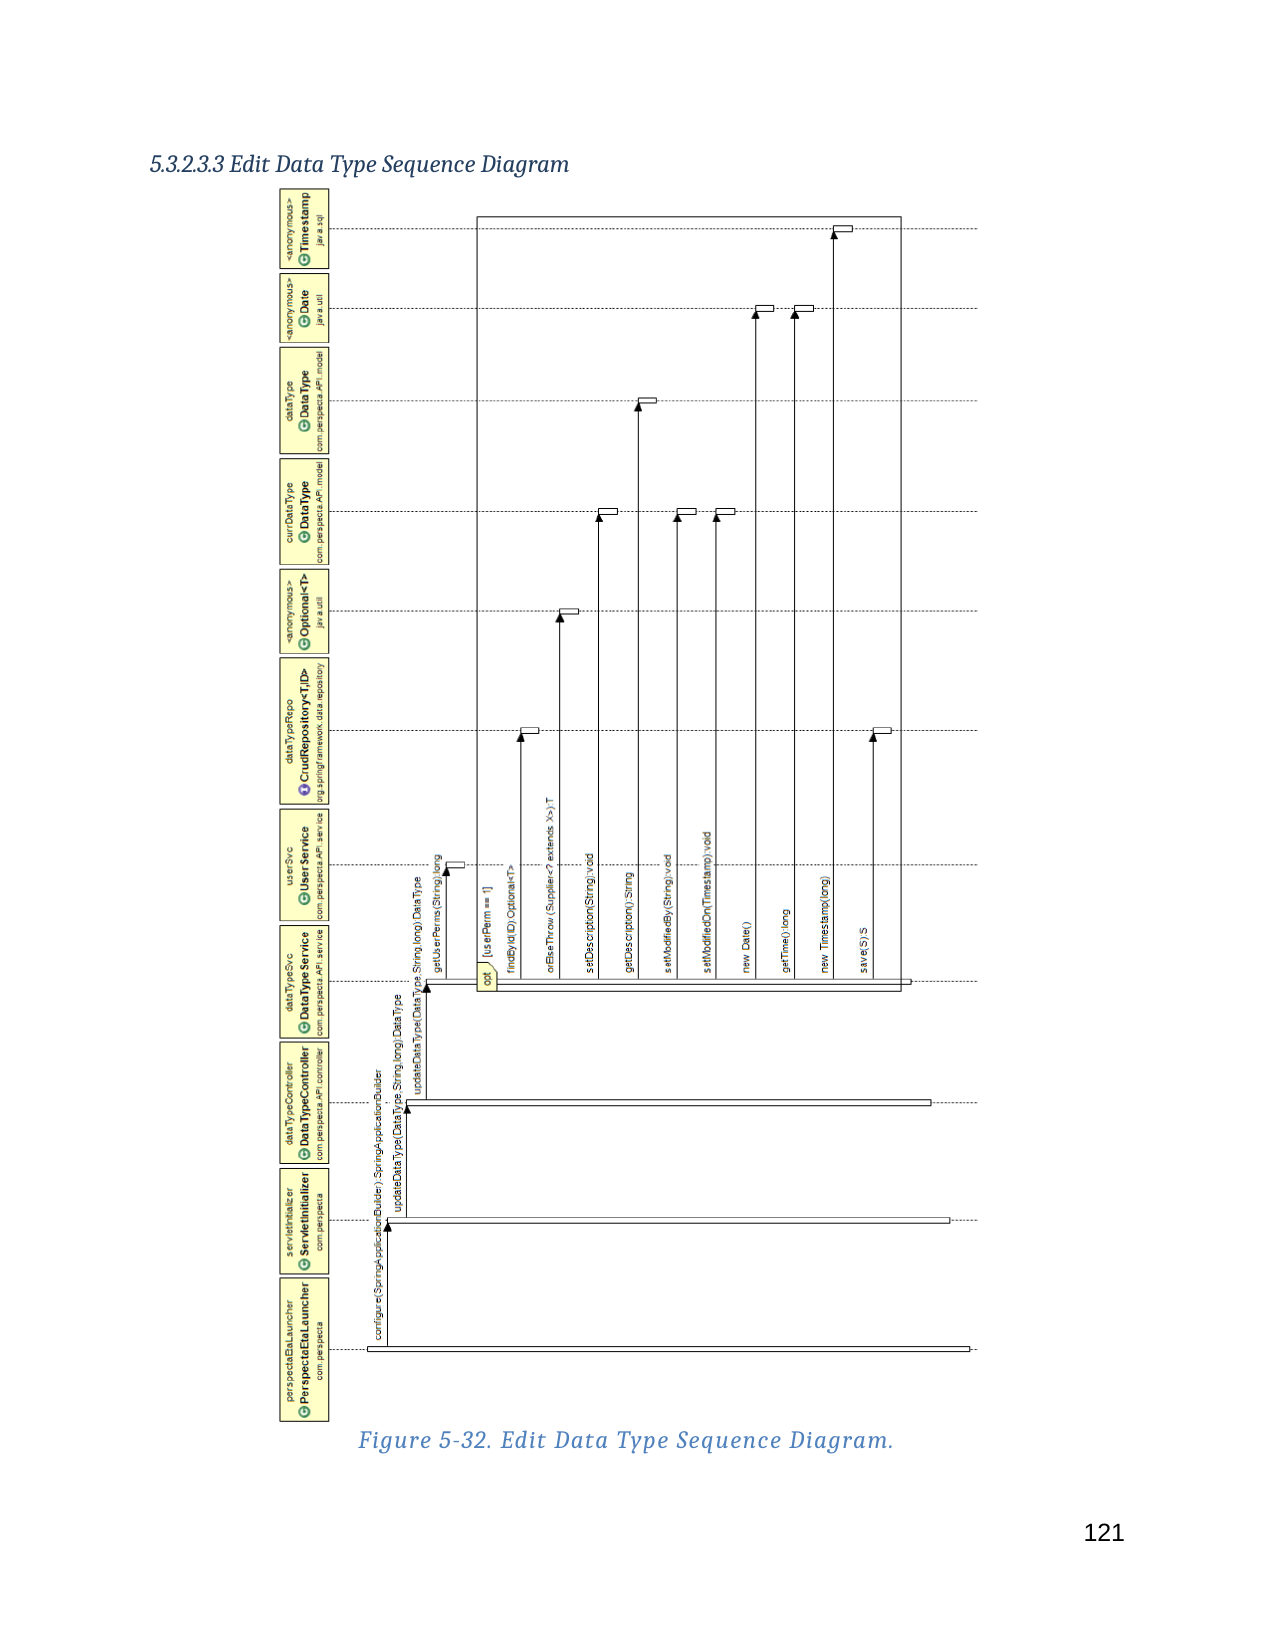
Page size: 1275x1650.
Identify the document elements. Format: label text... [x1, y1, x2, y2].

table_cell Figure 5-32. Edit Data Type Sequence Diagram. [139, 1426, 1114, 1454]
picture [275, 181, 978, 1425]
table_header [139, 179, 1114, 1426]
subtitle 5.3.2.3.3 Edit Data Type Sequence Diagram [150, 150, 1125, 179]
